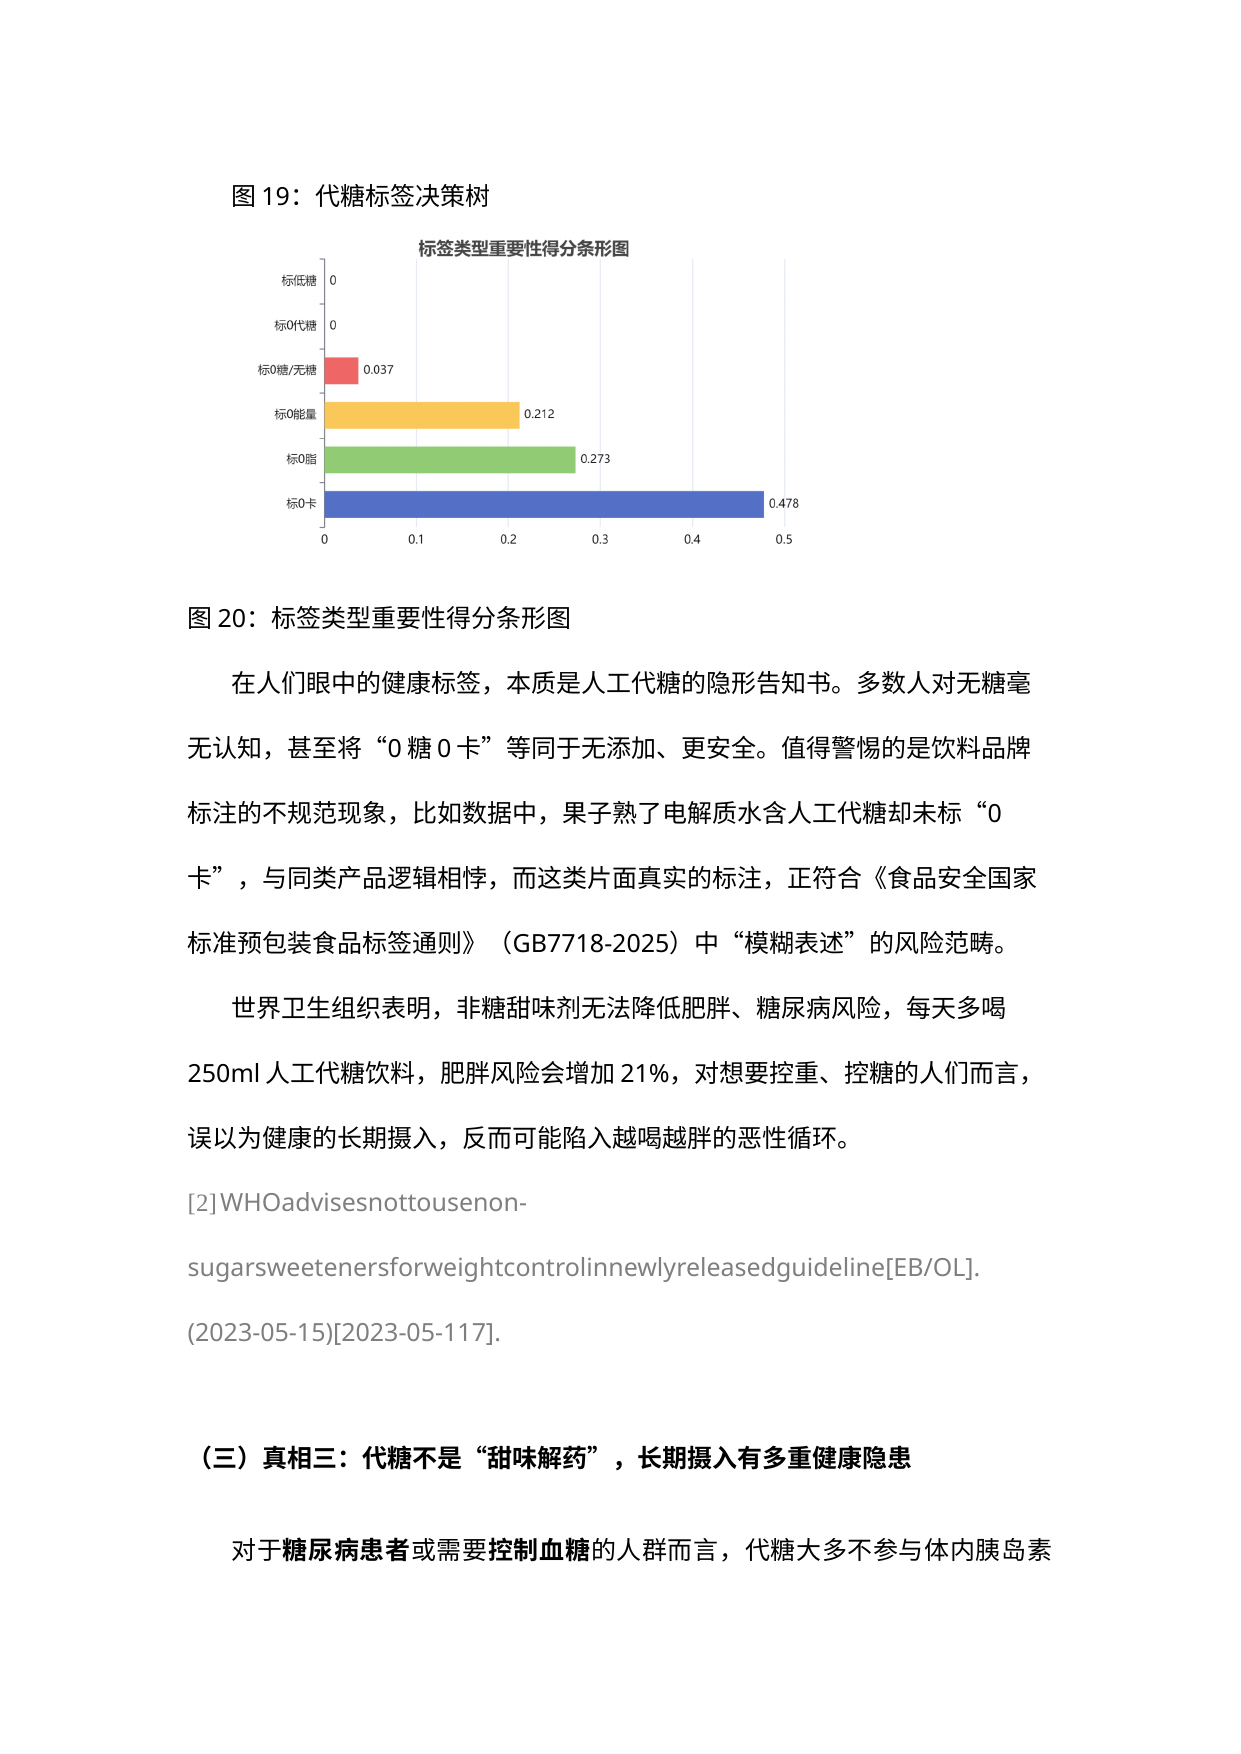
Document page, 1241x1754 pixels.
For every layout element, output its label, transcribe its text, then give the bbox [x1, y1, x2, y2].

text 世界卫生组织表明，非糖甜味剂无法降低肥胖、糖尿病风险，每天多喝250ml人工代糖饮料，肥胖风险会增加21%，对想要控重、控糖的人们而言，误以为健康的长期摄入，反而可能陷入越喝越胖的恶性循环。 [187, 974, 1053, 1169]
text 图20：标签类型重要性得分条形图 [187, 584, 1053, 649]
text 图19：代糖标签决策树 [187, 162, 1053, 227]
subtitle （三）真相三：代糖不是“甜味解药”，长期摄入有多重健康隐患 [187, 1424, 1053, 1489]
picture [231, 227, 816, 556]
list WHOadvisesnottousenon-sugarsweetenersforweightcontrolinnewlyreleasedguideline[EB/OL].(2023-05-15)[2023-05-117]. [187, 1169, 1053, 1364]
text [187, 1516, 1053, 1581]
text 在人们眼中的健康标签，本质是人工代糖的隐形告知书。多数人对无糖毫无认知，甚至将“0糖0卡”等同于无添加、更安全。值得警惕的是饮料品牌标注的不规范现象，比如数据中，果子熟了电解质水含人工代糖却未标“0卡”，与同类产品逻辑相悖，而这类片面真实的标注，正符合《食品安全国家标准预包装食品标签通则》（GB7718-2025）中“模糊表述”的风险范畴。 [187, 649, 1053, 974]
